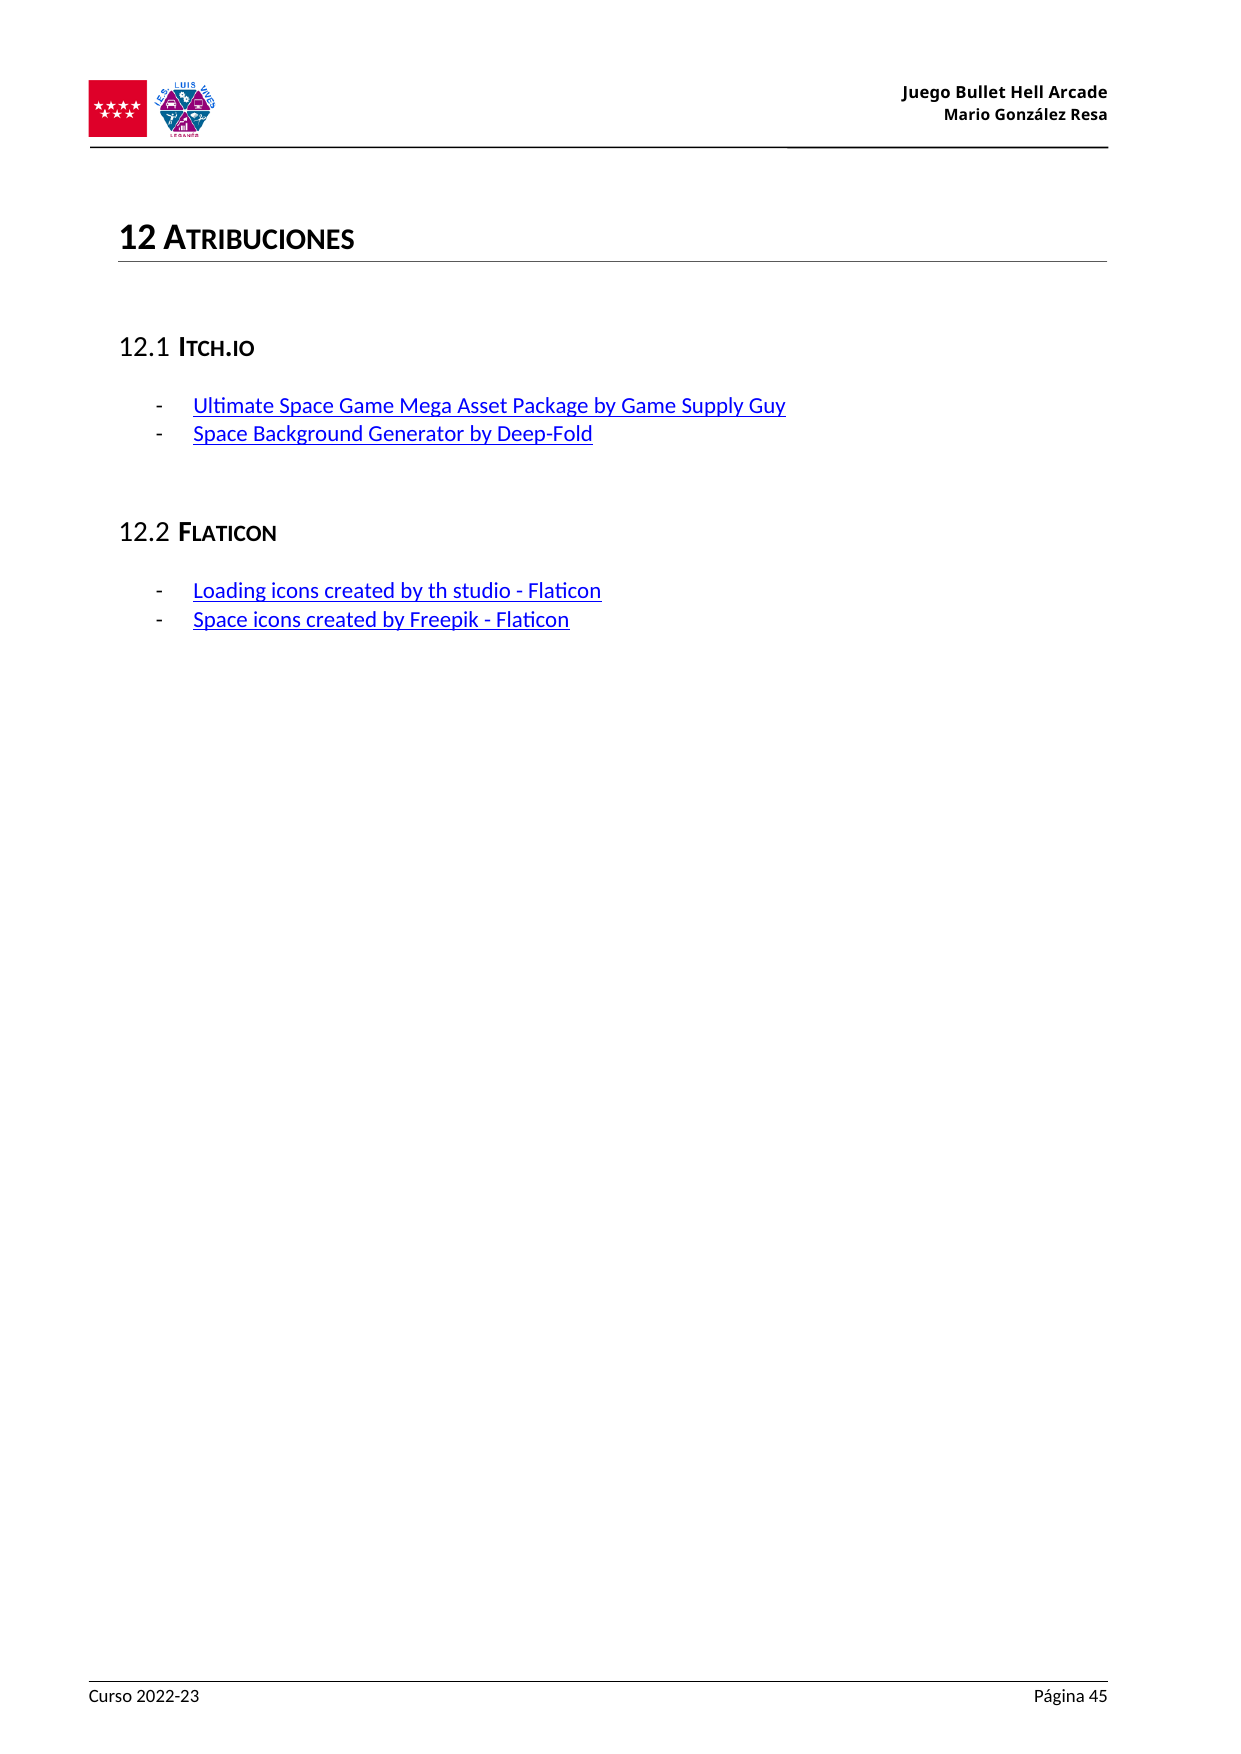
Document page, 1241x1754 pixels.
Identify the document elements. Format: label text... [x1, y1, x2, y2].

subtitle Itch.io [118, 328, 1107, 363]
list Loading icons created by th studio - Flaticon [156, 577, 1107, 605]
picture [87, 80, 215, 136]
list Space Background Generator by Deep-Fold [156, 419, 1107, 447]
subtitle Atribuciones [118, 213, 1107, 261]
list Space icons created by Freepik - Flaticon [156, 605, 1107, 633]
subtitle Flaticon [118, 513, 1107, 549]
list Ultimate Space Game Mega Asset Package by Game Supply Guy [156, 391, 1107, 419]
